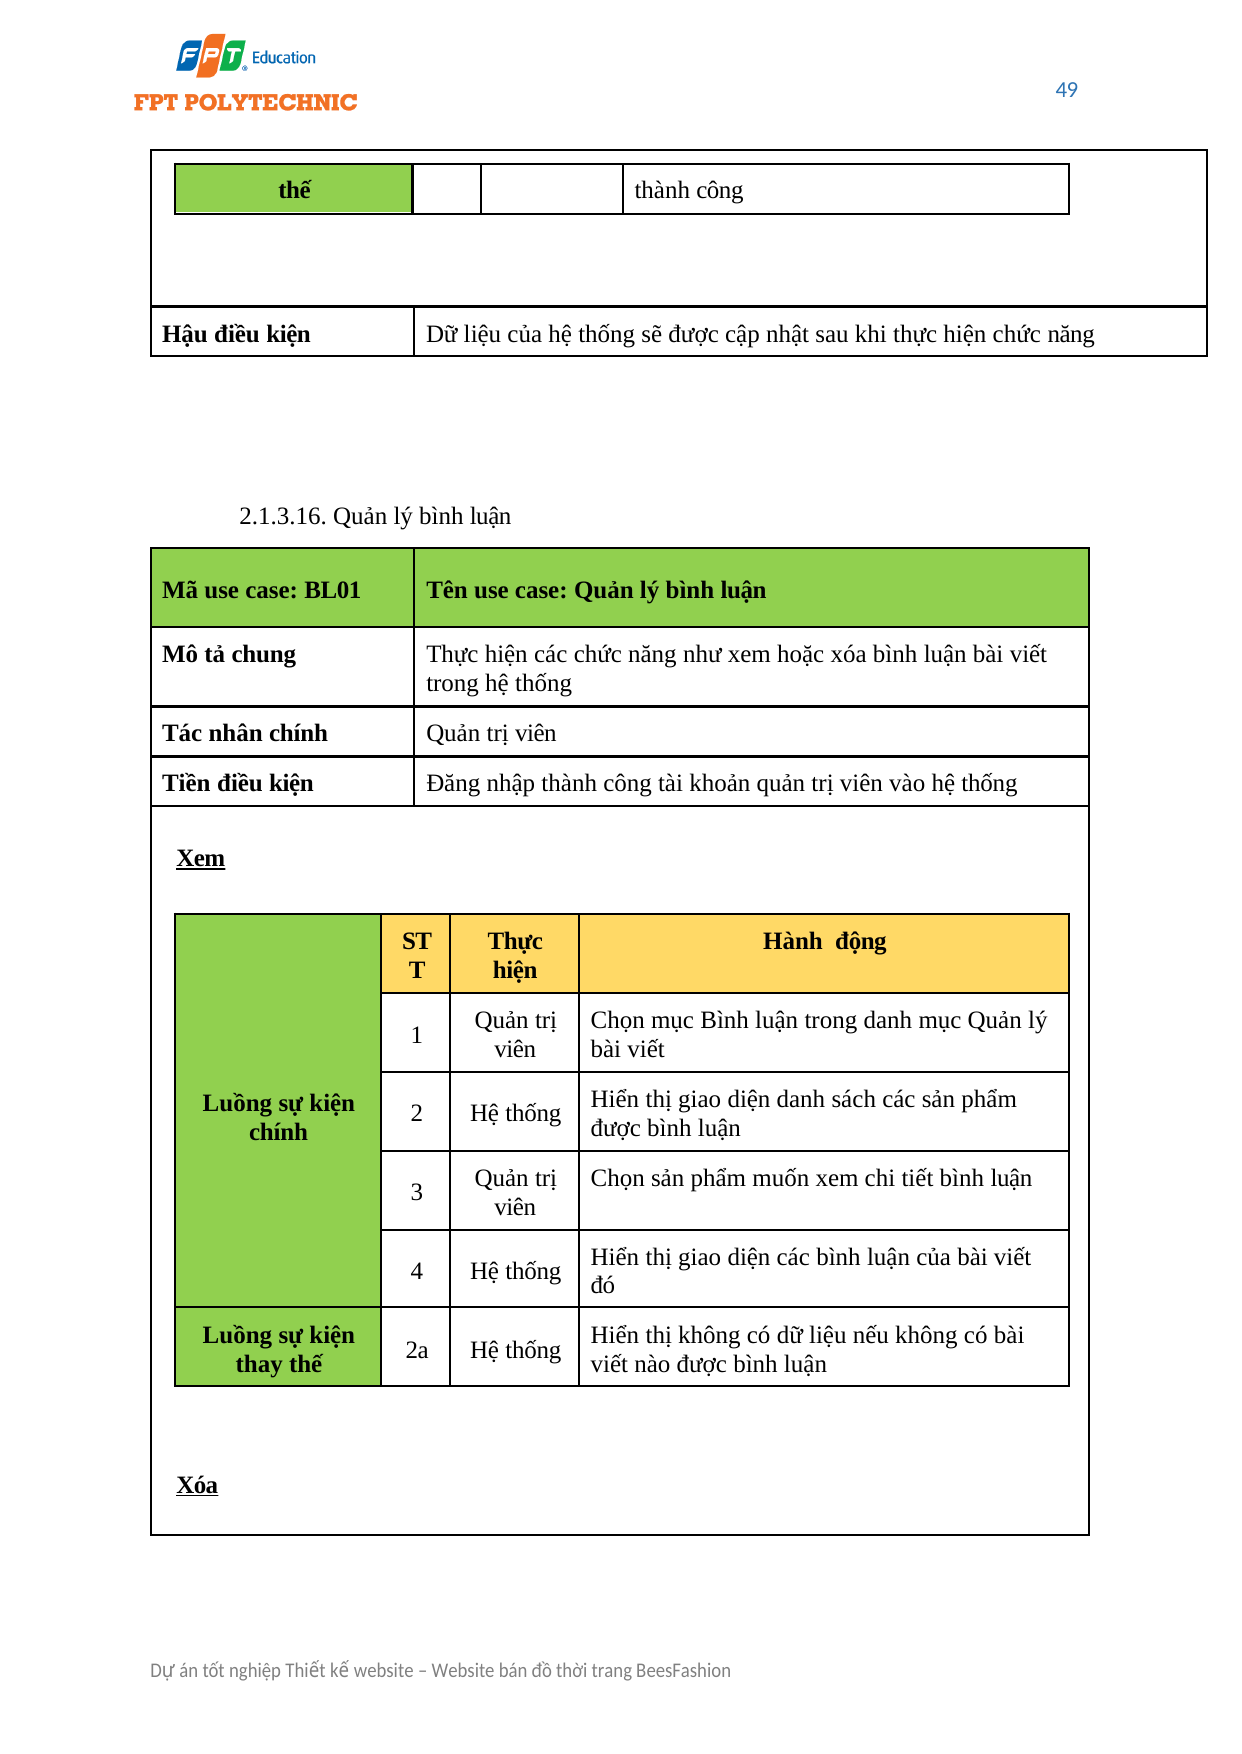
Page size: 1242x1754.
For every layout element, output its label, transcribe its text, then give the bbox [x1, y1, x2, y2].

list Quản lý bình luận [239, 501, 1242, 530]
table_cell Tác nhân chính [152, 708, 413, 755]
table_header [152, 151, 1206, 305]
table_cell Quản trị viên [415, 708, 1088, 755]
table_cell Dữ liệu của hệ thống sẽ được cập nhật sau khi thực hiện chức năng [415, 308, 1206, 355]
table_cell Tiền điều kiện [152, 758, 413, 805]
table_cell Xem Xóa [152, 807, 1088, 1534]
picture [126, 27, 364, 118]
table_cell Thực hiện các chức năng như xem hoặc xóa bình luận bài viết trong hệ thống [415, 628, 1088, 705]
table_cell Hậu điều kiện [152, 308, 413, 355]
table_header Tên use case: Quản lý bình luận [415, 549, 1088, 626]
table_cell Đăng nhập thành công tài khoản quản trị viên vào hệ thống [415, 758, 1088, 805]
table_cell Mô tả chung [152, 628, 413, 705]
table_header Mã use case: BL01 [152, 549, 413, 626]
